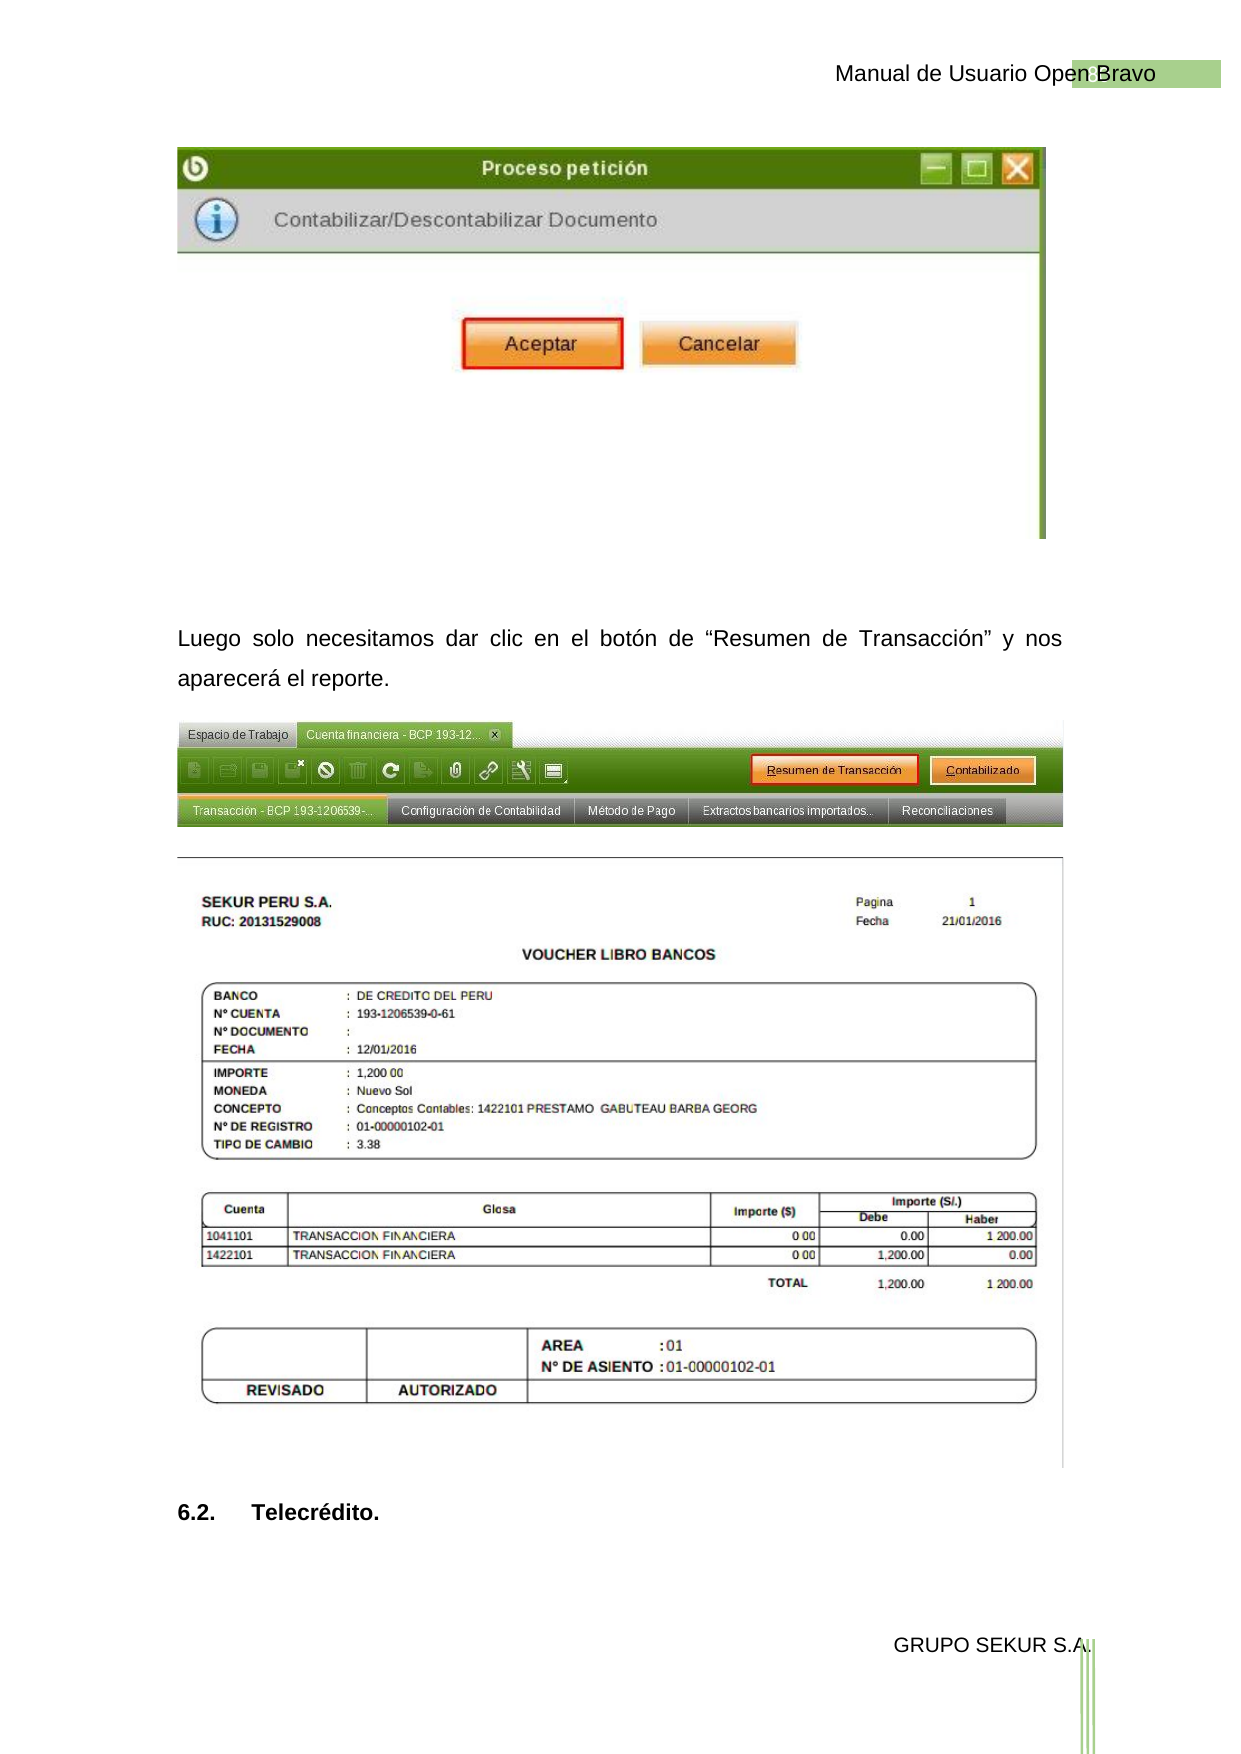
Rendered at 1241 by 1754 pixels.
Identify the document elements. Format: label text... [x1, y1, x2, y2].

picture [177, 857, 1064, 1468]
list Telecrédito. [177, 1499, 1063, 1525]
picture [177, 147, 1046, 539]
text Luego solo necesitamos dar clic en el botón de “Resumen de Transacción” y nos aparecerá el reporte. [177, 625, 1063, 691]
picture [177, 720, 1064, 827]
